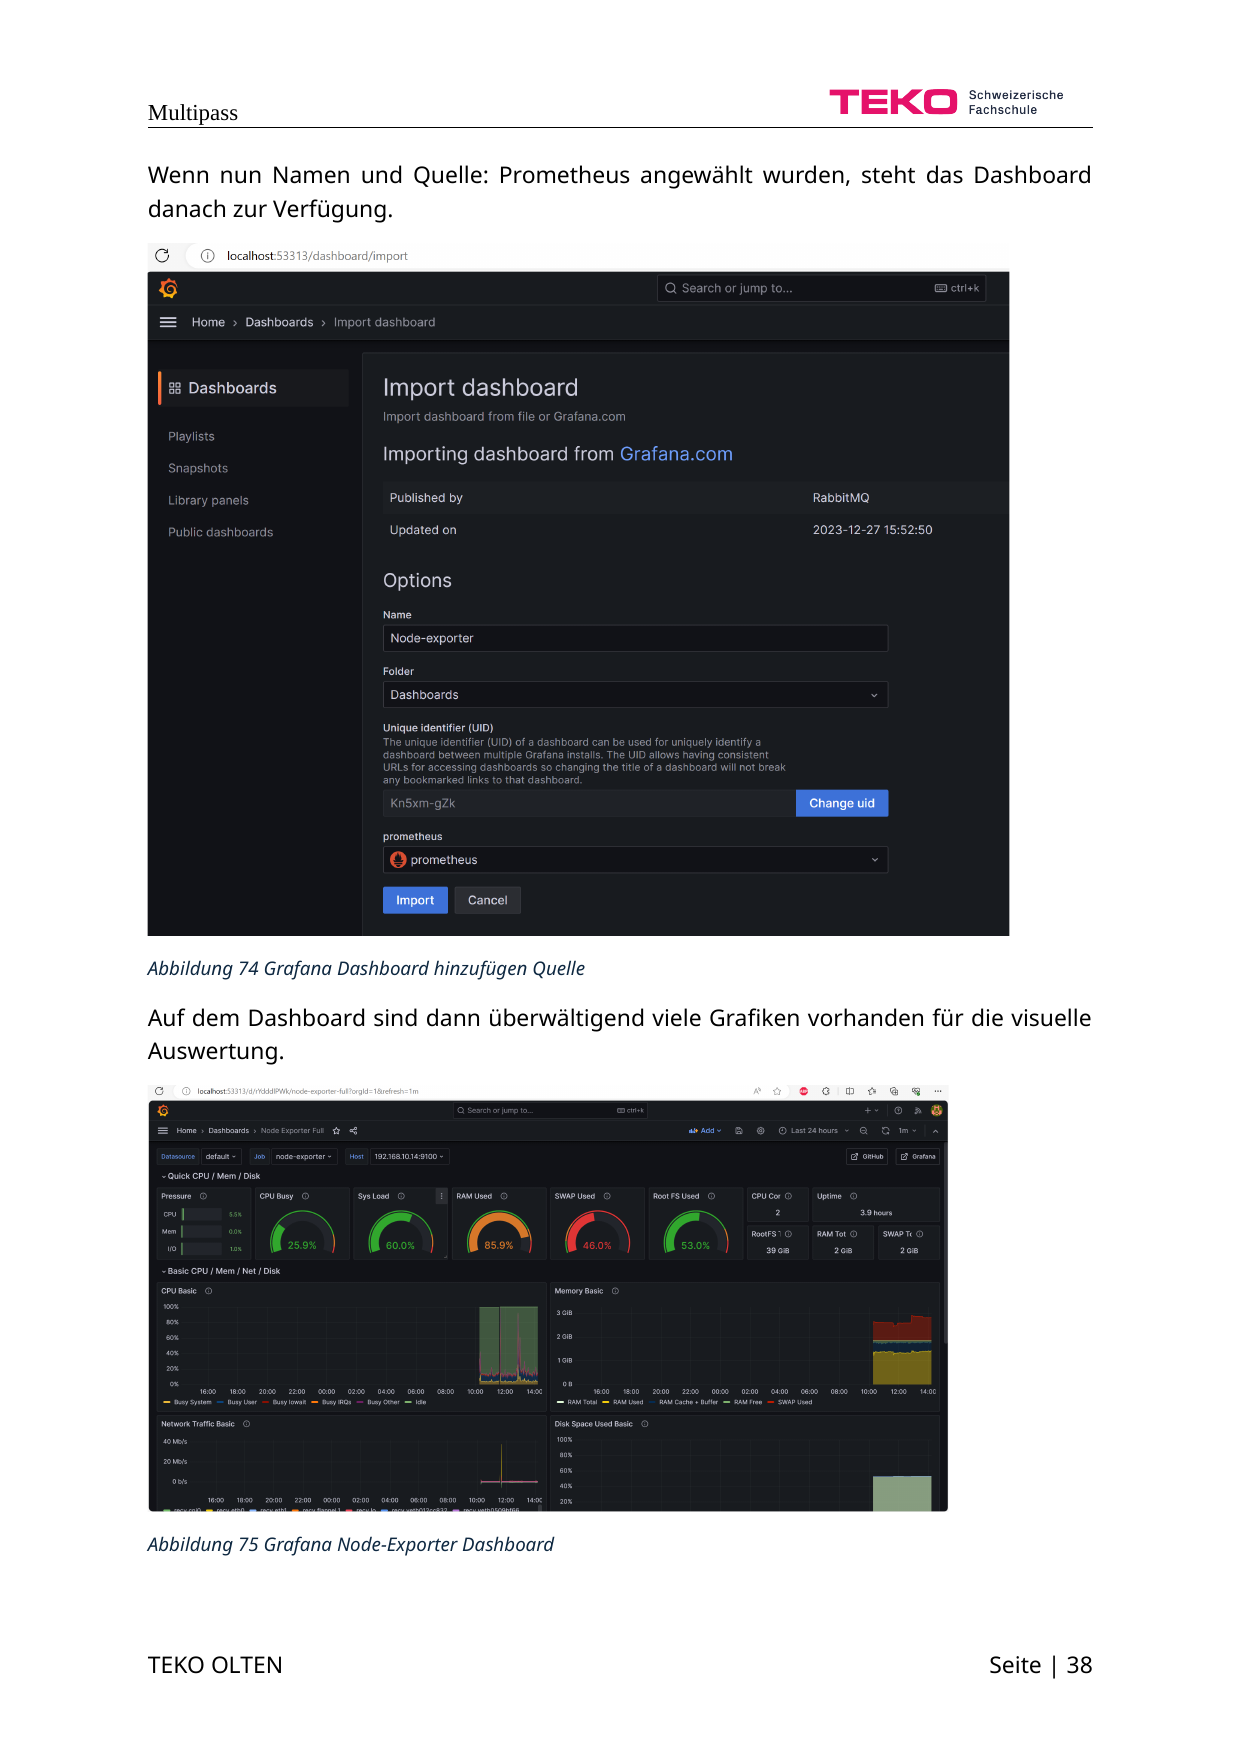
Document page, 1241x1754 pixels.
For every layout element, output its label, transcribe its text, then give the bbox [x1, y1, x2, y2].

picture [147, 243, 1010, 936]
text Wenn nun Namen und Quelle: Prometheus angewählt wurden, steht das Dashboard danach zur Verfügung. [148, 159, 1093, 224]
text Abbildung 75 Grafana Node-Exporter Dashboard [148, 1531, 1093, 1557]
picture [805, 61, 1097, 139]
text Auf dem Dashboard sind dann überwältigend viele Grafiken vorhanden für die visuelle Auswertung. [148, 1001, 1093, 1066]
text Abbildung 74 Grafana Dashboard hinzufügen Quelle [148, 955, 1093, 981]
picture [147, 1085, 949, 1512]
